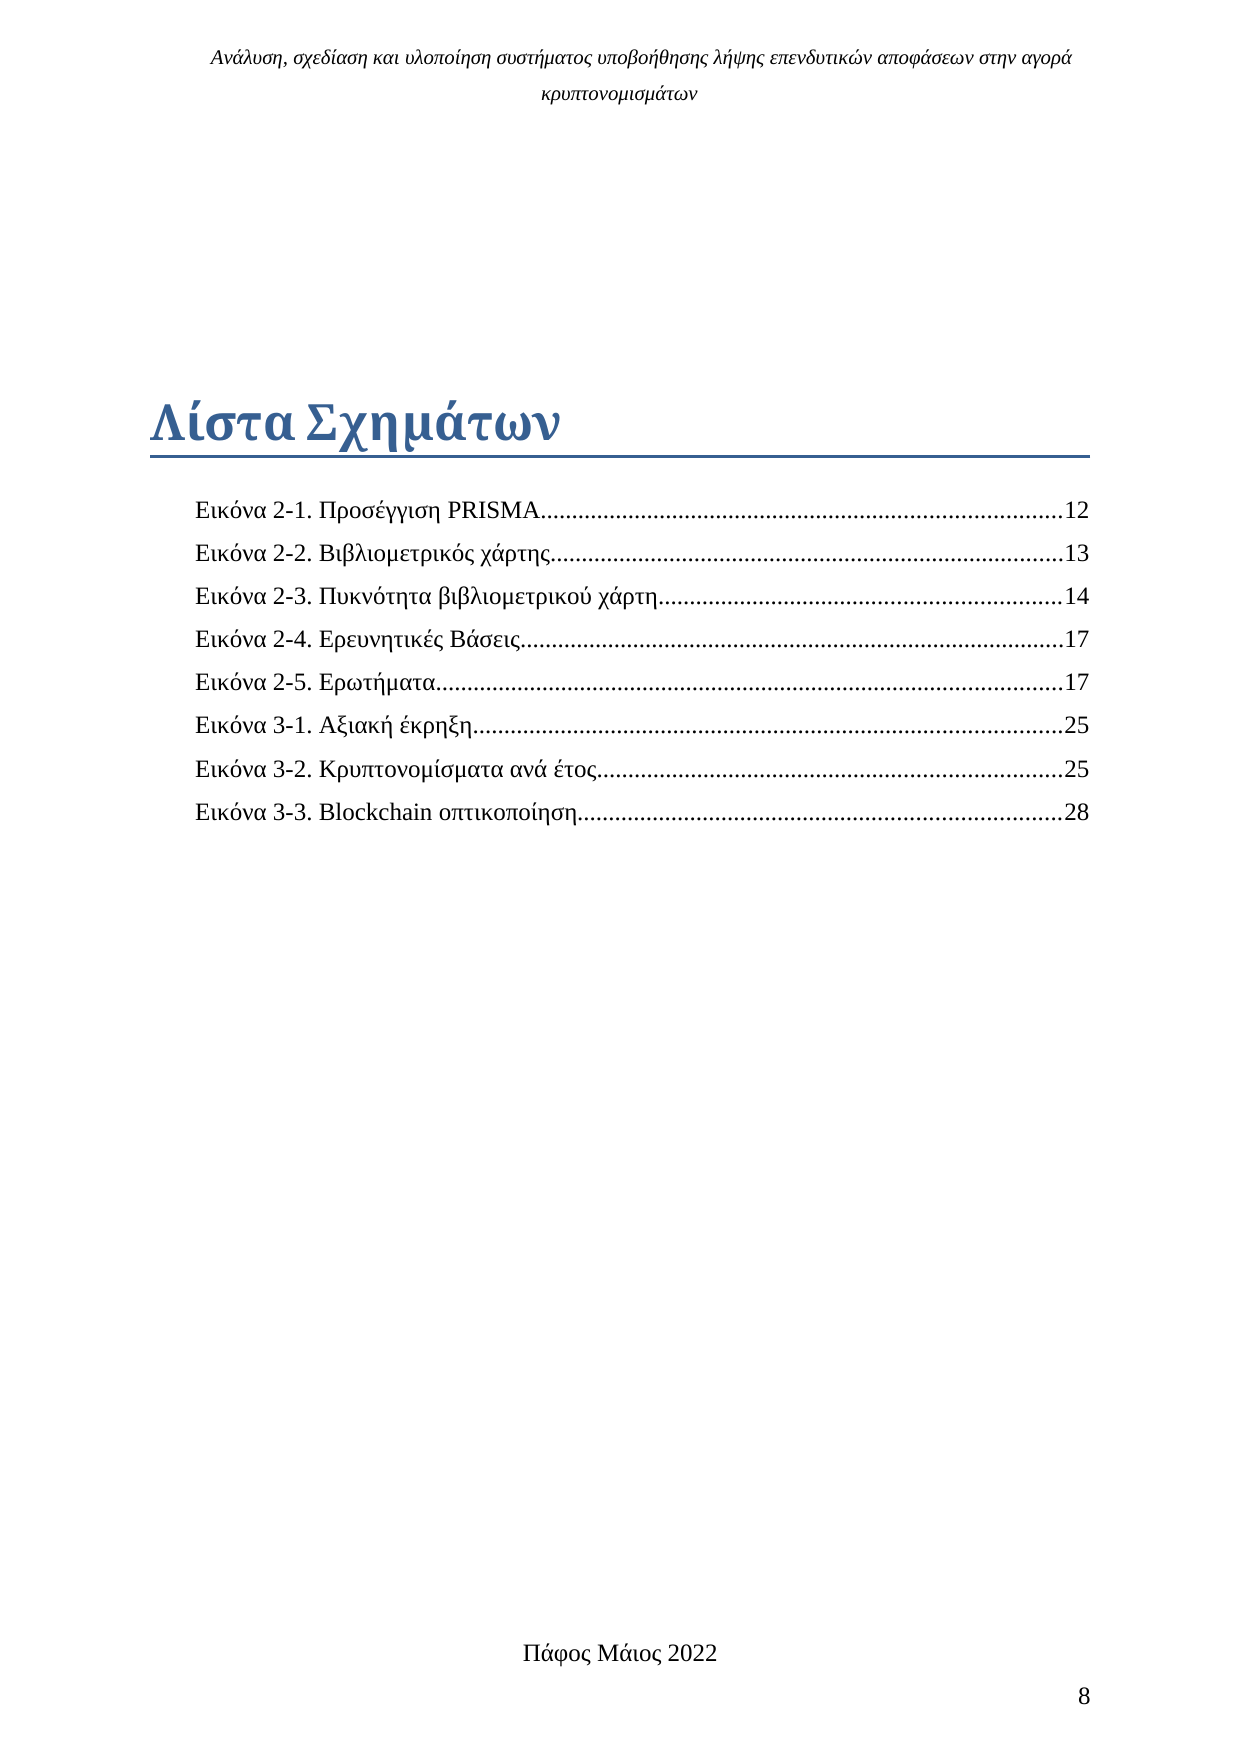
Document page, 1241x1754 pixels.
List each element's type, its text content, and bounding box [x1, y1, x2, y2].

text Εικόνα 3-2. Κρυπτονομίσματα ανά έτος 25 [150, 754, 1090, 782]
text Εικόνα 2-2. Βιβλιομετρικός χάρτης 13 [150, 538, 1090, 567]
text Εικόνα 2-5. Ερωτήματα 17 [150, 667, 1090, 696]
text Εικόνα 2-3. Πυκνότητα βιβλιομετρικού χάρτη 14 [150, 581, 1090, 610]
text Εικόνα 3-1. Αξιακή έκρηξη 25 [150, 711, 1090, 739]
subtitle Λίστα Σχημάτων [150, 395, 1090, 455]
text Εικόνα 2-1. Προσέγγιση PRISMA 12 [150, 495, 1090, 524]
text Εικόνα 2-4. Ερευνητικές Βάσεις 17 [150, 624, 1090, 653]
text Εικόνα 3-3. Blockchain οπτικοποίηση 28 [150, 797, 1090, 826]
